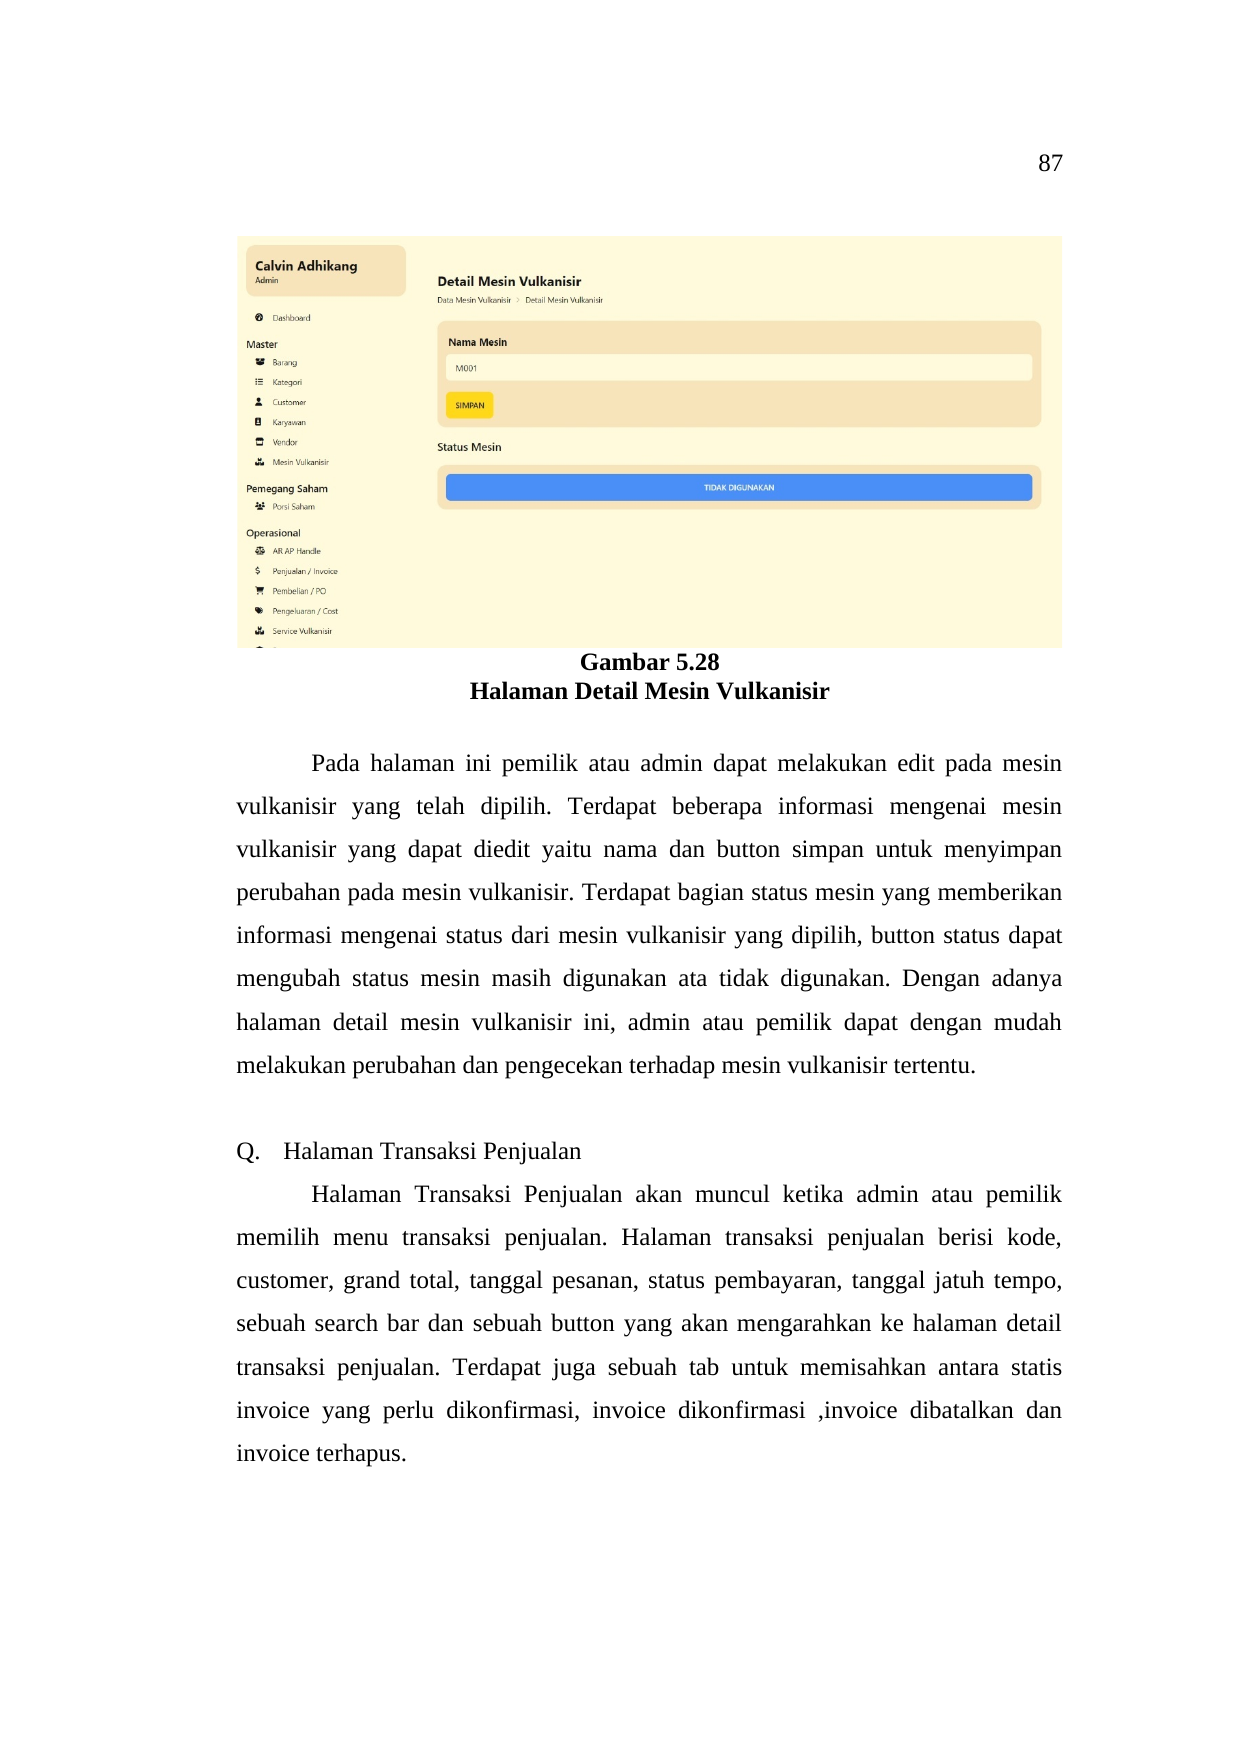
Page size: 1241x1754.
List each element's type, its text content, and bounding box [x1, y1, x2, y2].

list Halaman Transaksi Penjualan [236, 1136, 1063, 1165]
text Gambar 5.28 [236, 647, 1063, 676]
picture [237, 236, 1063, 648]
text Pada halaman ini pemilik atau admin dapat melakukan edit pada mesin vulkanisir yang telah dipilih. Terdapat beberapa informasi mengenai mesin vulkanisir yang dapat diedit yaitu nama dan button simpan untuk menyimpan perubahan pada mesin vulkanisir. Terdapat bagian status mesin yang memberikan informasi mengenai status dari mesin vulkanisir yang dipilih, button status dapat mengubah status mesin masih digunakan ata tidak digunakan. Dengan adanya halaman detail mesin vulkanisir ini, admin atau pemilik dapat dengan mudah melakukan perubahan dan pengecekan terhadap mesin vulkanisir tertentu. [236, 748, 1063, 1078]
text Halaman Transaksi Penjualan akan muncul ketika admin atau pemilik memilih menu transaksi penjualan. Halaman transaksi penjualan berisi kode, customer, grand total, tanggal pesanan, status pembayaran, tanggal jatuh tempo, sebuah search bar dan sebuah button yang akan mengarahkan ke halaman detail transaksi penjualan. Terdapat juga sebuah tab untuk memisahkan antara statis invoice yang perlu dikonfirmasi, invoice dikonfirmasi ,invoice dibatalkan dan invoice terhapus. [236, 1179, 1063, 1467]
text Halaman Detail Mesin Vulkanisir [236, 676, 1063, 705]
